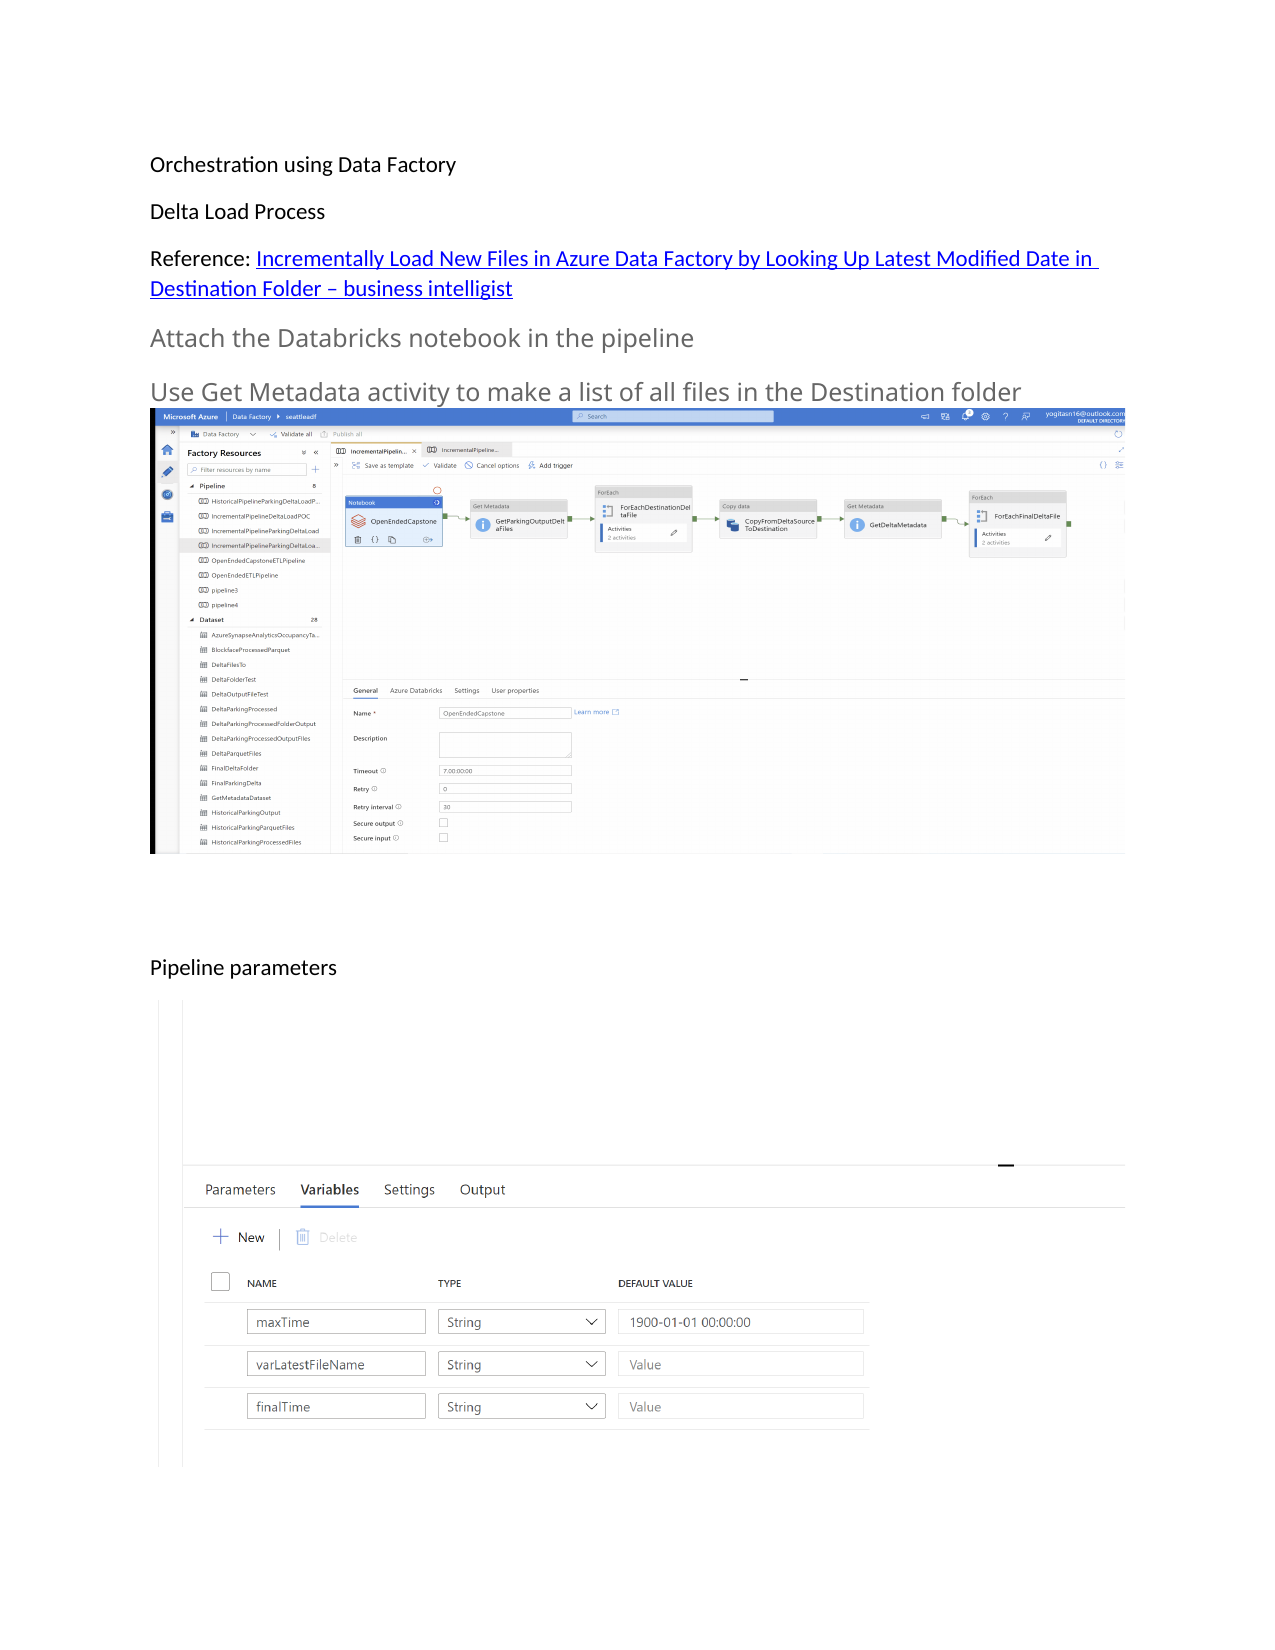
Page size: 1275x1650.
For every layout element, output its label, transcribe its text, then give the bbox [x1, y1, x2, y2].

picture [150, 1000, 1125, 1467]
text Pipeline parameters [150, 953, 1125, 981]
text Delta Load Process [150, 197, 1125, 225]
text Reference: Incrementally Load New Files in Azure Data Factory by Looking Up Latest Modified Date in Destination Folder – business intelligist [150, 244, 1125, 302]
text Attach the Databricks notebook in the pipeline [150, 321, 1125, 355]
text Use Get Metadata activity to make a list of all files in the Destination folder [150, 374, 1125, 408]
picture [150, 408, 1125, 854]
text Orchestration using Data Factory [150, 150, 1125, 178]
